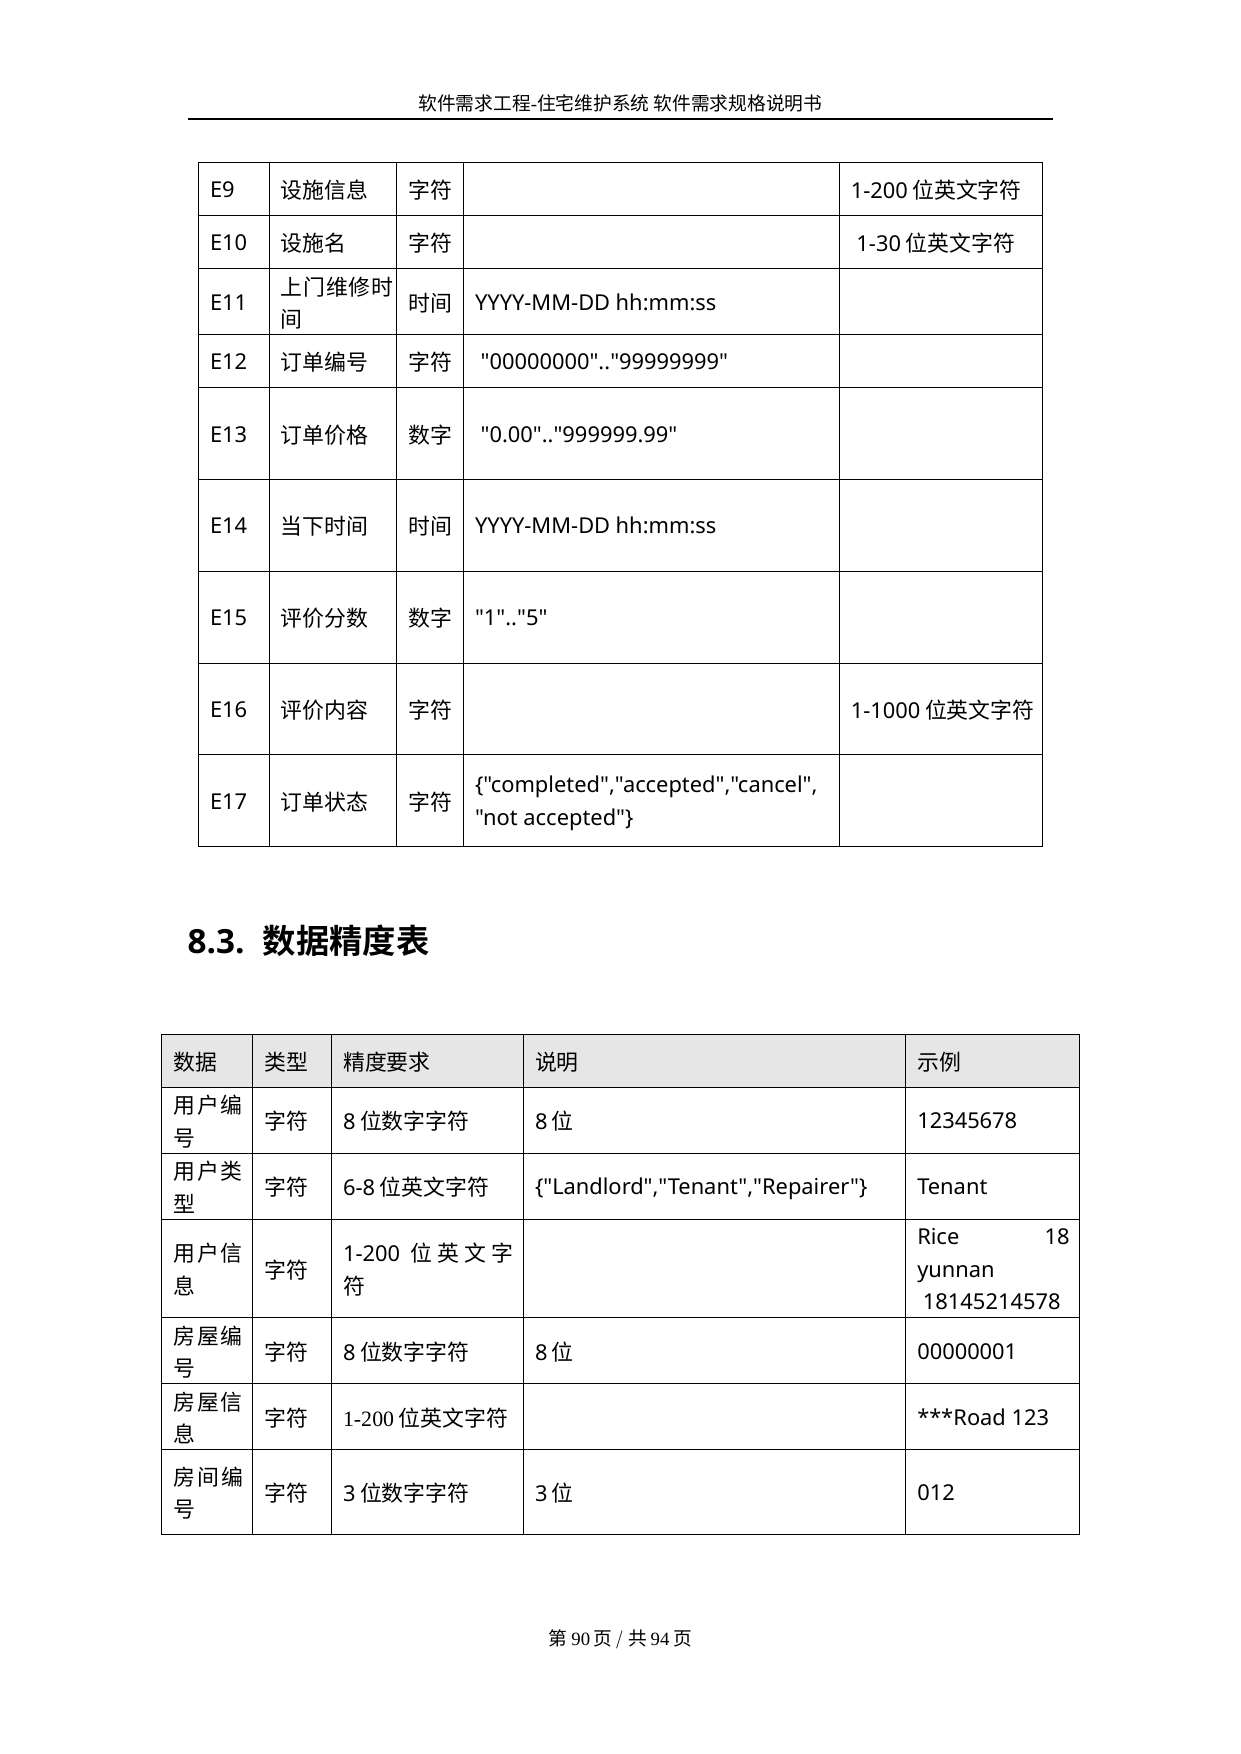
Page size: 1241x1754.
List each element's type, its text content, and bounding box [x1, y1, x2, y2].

table_cell YYYY-MM-DD hh:mm:ss [464, 480, 839, 571]
table_cell 字符 [253, 1450, 331, 1534]
table_cell E12 [199, 335, 269, 387]
table_cell ***Road 123 [906, 1384, 1079, 1449]
table_cell 数字 [397, 388, 463, 479]
table_cell 设施信息 [270, 163, 396, 215]
table_cell E11 [199, 269, 269, 334]
table_cell [840, 269, 1042, 334]
table_cell 用户编号 [162, 1088, 252, 1153]
table_cell 字符 [253, 1384, 331, 1449]
table_cell 1-1000位英文字符 [840, 664, 1042, 754]
table_cell "00000000".."99999999" [464, 335, 839, 387]
table_cell [840, 572, 1042, 662]
table_cell 8位 [524, 1088, 905, 1153]
table_cell 3位 [524, 1450, 905, 1534]
table_cell 数字 [397, 572, 463, 662]
table_cell Rice 18 yunnan 18145214578 [906, 1220, 1079, 1317]
table_cell E15 [199, 572, 269, 662]
table_cell 设施名 [270, 216, 396, 268]
table_cell 00000001 [906, 1318, 1079, 1383]
table_cell 房间编号 [162, 1450, 252, 1534]
table_cell [464, 163, 839, 215]
table_header 数据 [162, 1035, 252, 1087]
table_cell 用户类型 [162, 1154, 252, 1219]
table_cell 字符 [253, 1318, 331, 1383]
table_cell 字符 [397, 216, 463, 268]
table_cell 字符 [253, 1088, 331, 1153]
table_cell E17 [199, 755, 269, 846]
table_cell 字符 [397, 163, 463, 215]
table_cell "0.00".."999999.99" [464, 388, 839, 479]
table_cell Tenant [906, 1154, 1079, 1219]
table_cell [840, 388, 1042, 479]
table_cell 1-200位英文字符 [332, 1384, 523, 1449]
table_cell 订单编号 [270, 335, 396, 387]
table_header 类型 [253, 1035, 331, 1087]
table_cell 用户信息 [162, 1220, 252, 1317]
table_cell [464, 664, 839, 754]
table_cell E10 [199, 216, 269, 268]
table_cell 1-200位英文字符 [840, 163, 1042, 215]
subtitle 数据精度表 [187, 907, 1053, 972]
table_cell [840, 480, 1042, 571]
table_cell 8位数字字符 [332, 1088, 523, 1153]
table_cell [524, 1384, 905, 1449]
table_cell {"Landlord","Tenant","Repairer"} [524, 1154, 905, 1219]
table_cell 房屋编号 [162, 1318, 252, 1383]
table_cell [840, 335, 1042, 387]
table_cell 6-8位英文字符 [332, 1154, 523, 1219]
table_cell 房屋信息 [162, 1384, 252, 1449]
table_cell 订单价格 [270, 388, 396, 479]
table_cell 字符 [397, 664, 463, 754]
table_cell 评价内容 [270, 664, 396, 754]
table_cell 12345678 [906, 1088, 1079, 1153]
table_cell 评价分数 [270, 572, 396, 662]
table_cell 字符 [397, 755, 463, 846]
table_cell [840, 755, 1042, 846]
table_cell 8位 [524, 1318, 905, 1383]
table_cell E13 [199, 388, 269, 479]
table_cell 时间 [397, 480, 463, 571]
table_cell YYYY-MM-DD hh:mm:ss [464, 269, 839, 334]
table_cell 012 [906, 1450, 1079, 1534]
table_cell 字符 [253, 1154, 331, 1219]
table_cell E14 [199, 480, 269, 571]
table_cell 订单状态 [270, 755, 396, 846]
table_cell 1-200位英文字符 [332, 1220, 523, 1317]
table_cell 字符 [253, 1220, 331, 1317]
table_cell 字符 [397, 335, 463, 387]
table_cell 3位数字字符 [332, 1450, 523, 1534]
table_cell [524, 1220, 905, 1317]
table_header 精度要求 [332, 1035, 523, 1087]
table_header 说明 [524, 1035, 905, 1087]
table_cell {"completed","accepted","cancel", "not accepted"} [464, 755, 839, 846]
table_cell "1".."5" [464, 572, 839, 662]
table_cell 时间 [397, 269, 463, 334]
table_header 示例 [906, 1035, 1079, 1087]
table_cell E16 [199, 664, 269, 754]
table_cell 1-30位英文字符 [840, 216, 1042, 268]
table_cell E9 [199, 163, 269, 215]
table_cell 8位数字字符 [332, 1318, 523, 1383]
table_cell 当下时间 [270, 480, 396, 571]
table_cell [464, 216, 839, 268]
table_cell 上门维修时间 [270, 269, 396, 334]
